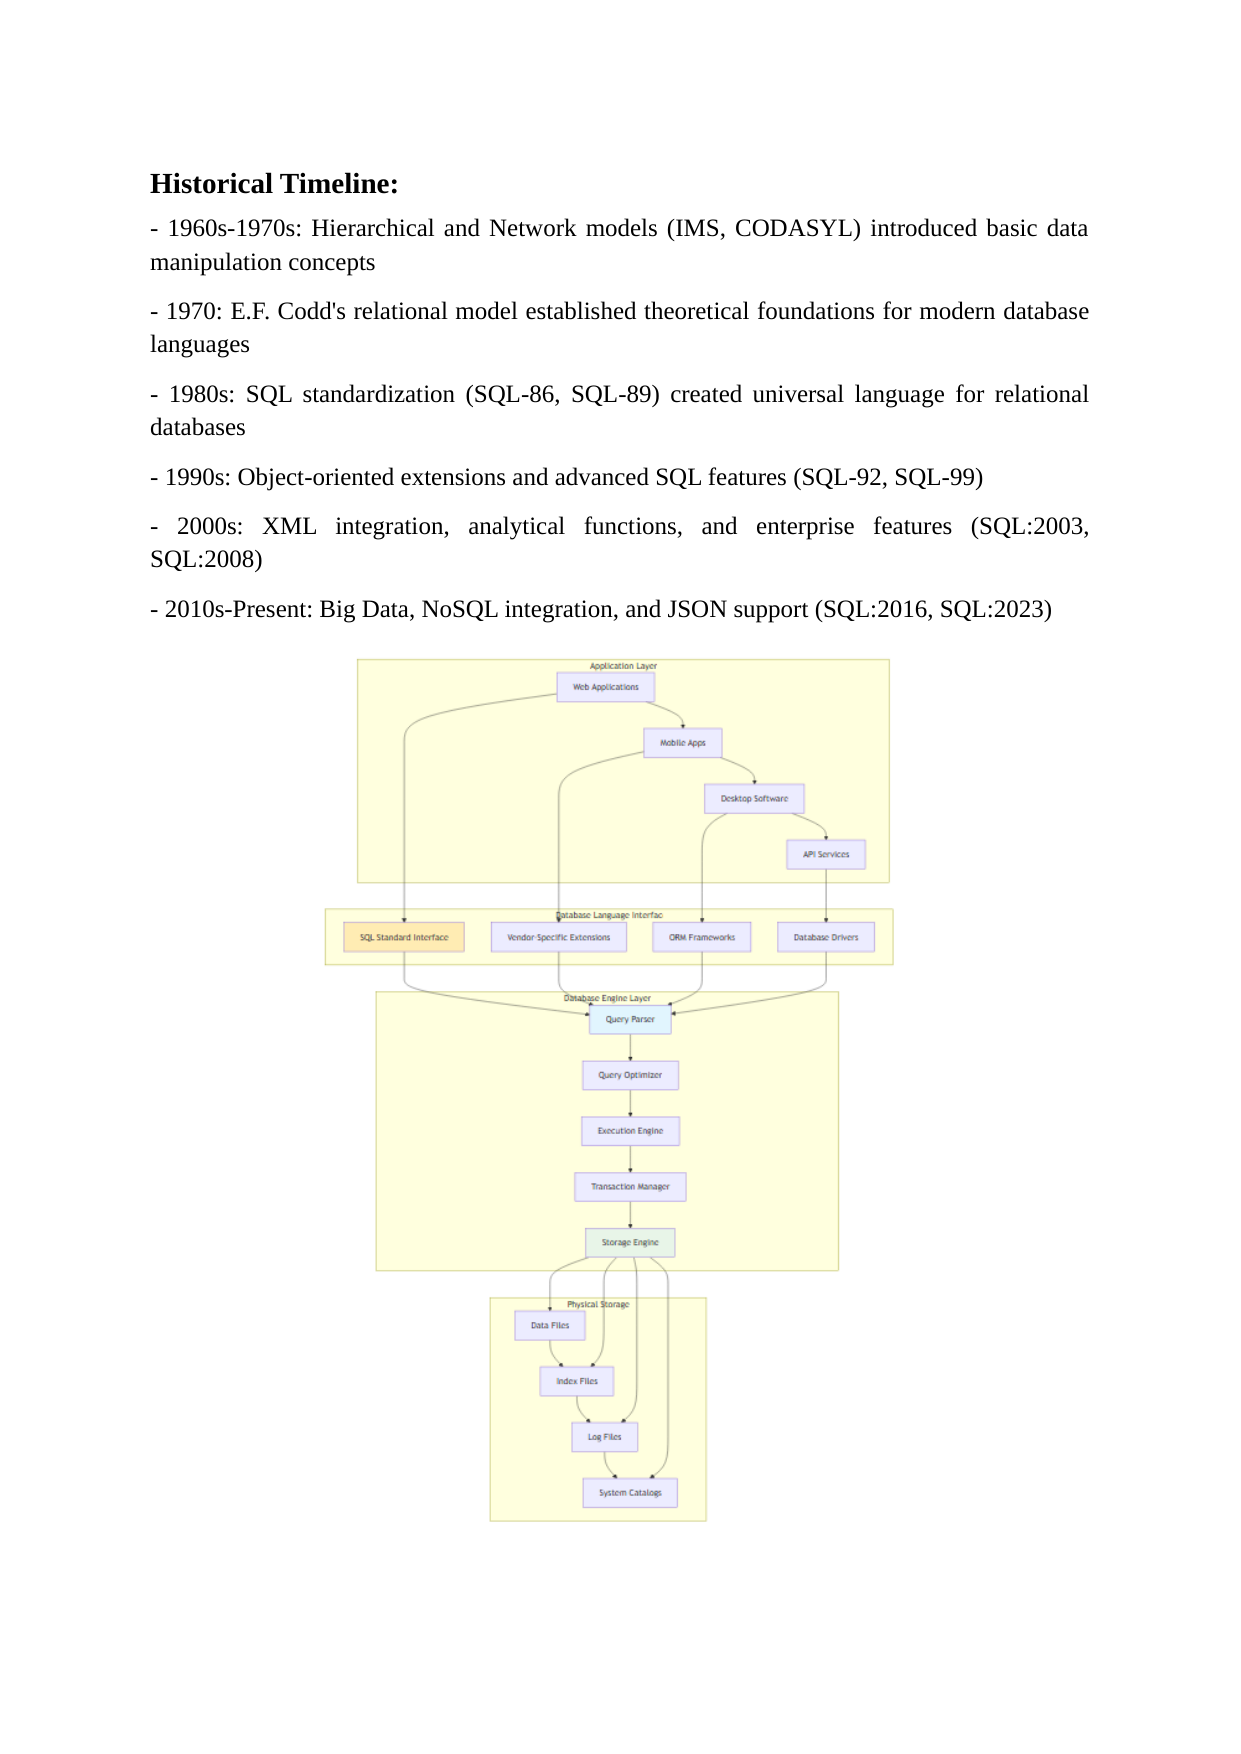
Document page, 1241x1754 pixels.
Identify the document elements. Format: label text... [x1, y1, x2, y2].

text - 1980s: SQL standardization (SQL-86, SQL-89) created universal language for relational databases [150, 379, 1090, 441]
text - 1970: E.F. Codd's relational model established theoretical foundations for modern database languages [150, 296, 1090, 358]
text - 2010s-Present: Big Data, NoSQL integration, and JSON support (SQL:2016, SQL:2023) [150, 594, 1090, 623]
text - 1990s: Object-oriented extensions and advanced SQL features (SQL-92, SQL-99) [150, 462, 1090, 490]
text - 2000s: XML integration, analytical functions, and enterprise features (SQL:2003, SQL:2008) [150, 511, 1090, 573]
subtitle Historical Timeline: [150, 167, 1090, 200]
picture [310, 643, 931, 1533]
text - 1960s-1970s: Hierarchical and Network models (IMS, CODASYL) introduced basic data manipulation concepts [150, 213, 1090, 275]
